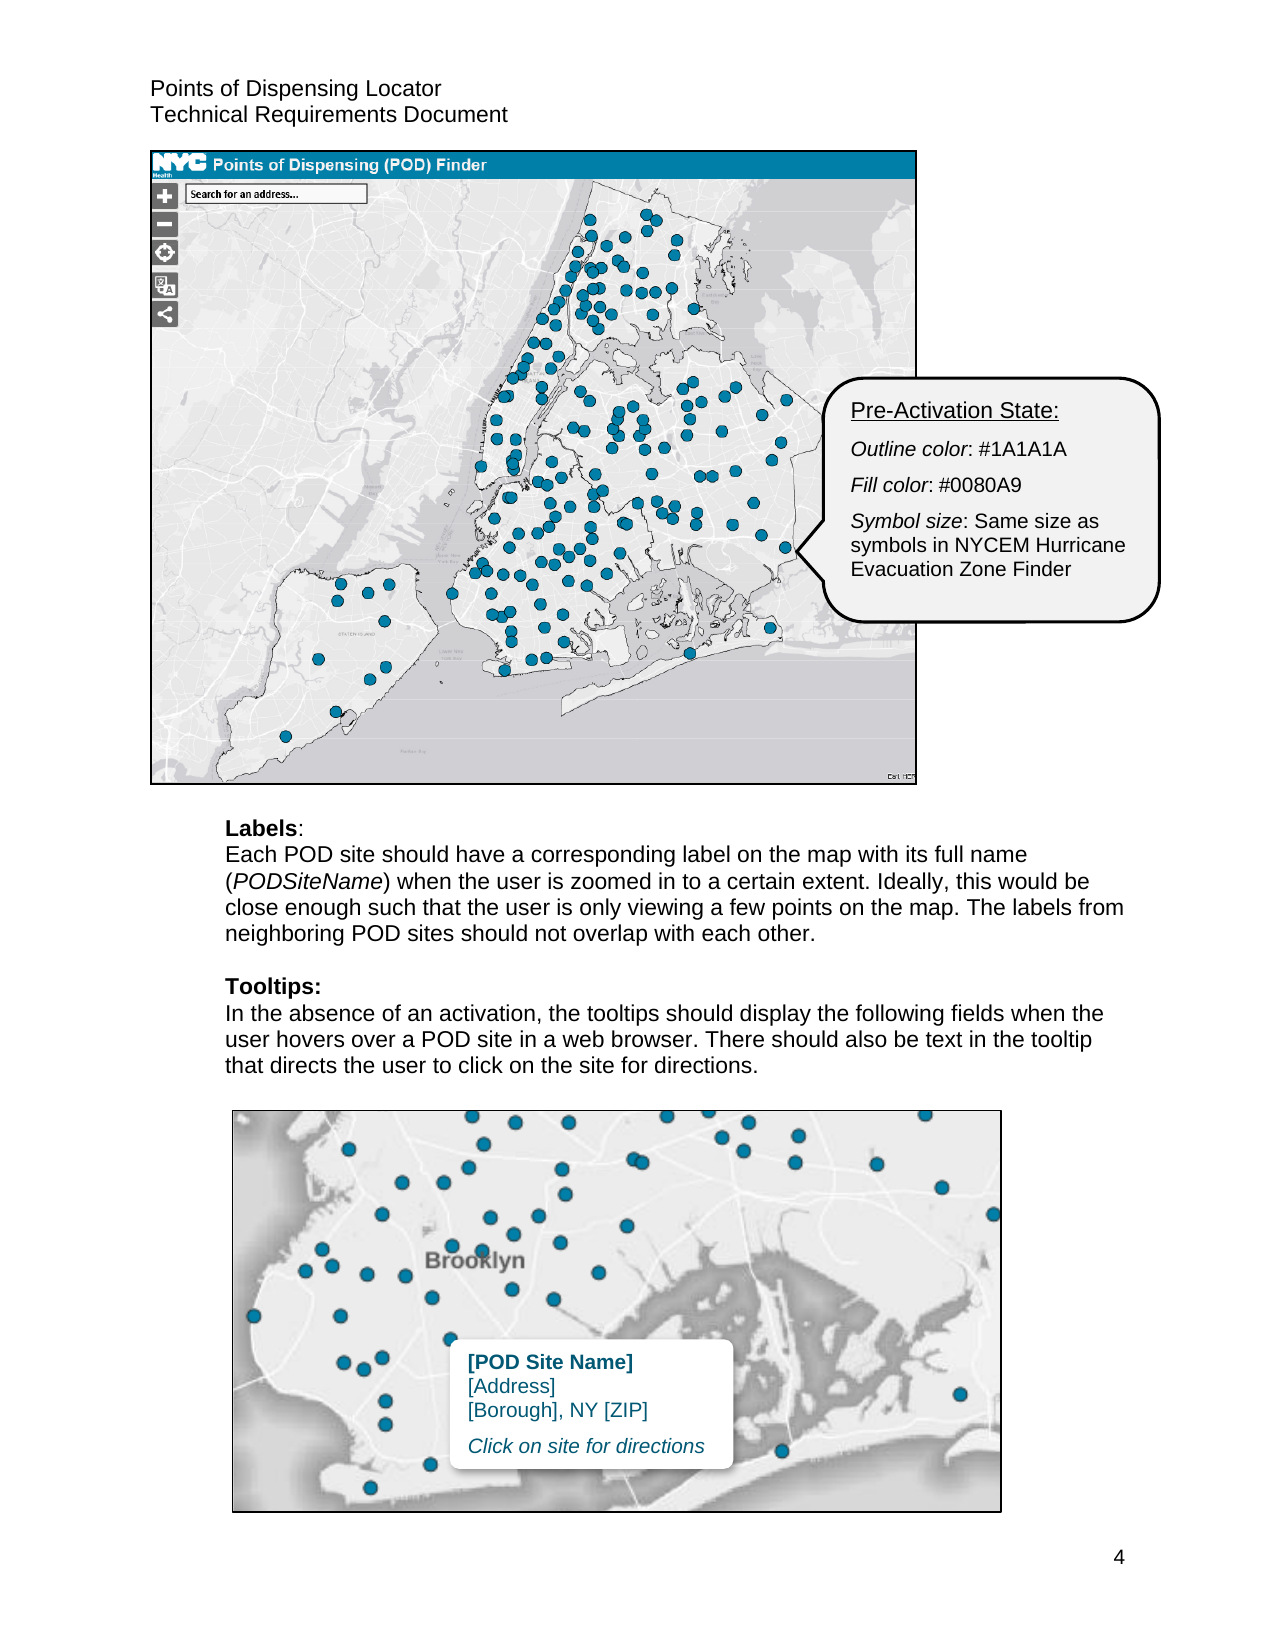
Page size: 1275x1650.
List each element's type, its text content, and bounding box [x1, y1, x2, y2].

picture [366, 163, 372, 170]
picture [154, 154, 206, 170]
picture [231, 163, 237, 170]
picture [391, 159, 399, 170]
picture [322, 163, 331, 170]
picture [152, 180, 915, 783]
text Tooltips: [225, 973, 1125, 999]
picture [438, 159, 445, 170]
picture [290, 159, 298, 170]
text In the absence of an activation, the tooltips should display the following fields when the user hovers over a POD site in a web browser. There should also be text in the tooltip that directs the user to click on the site for directions. [225, 999, 1125, 1078]
text Each POD site should have a corresponding label on the map with its full name (PODSiteName) when the user is zoomed in to a certain extent. Ideally, this would be close enough such that the user is only viewing a few points on the map. The labels from neighboring POD sites should not overlap with each other. [225, 841, 1125, 947]
picture [233, 1111, 1000, 1511]
text Labels: [187, 815, 1125, 841]
picture [463, 159, 474, 170]
picture [215, 159, 222, 165]
picture [402, 163, 411, 170]
